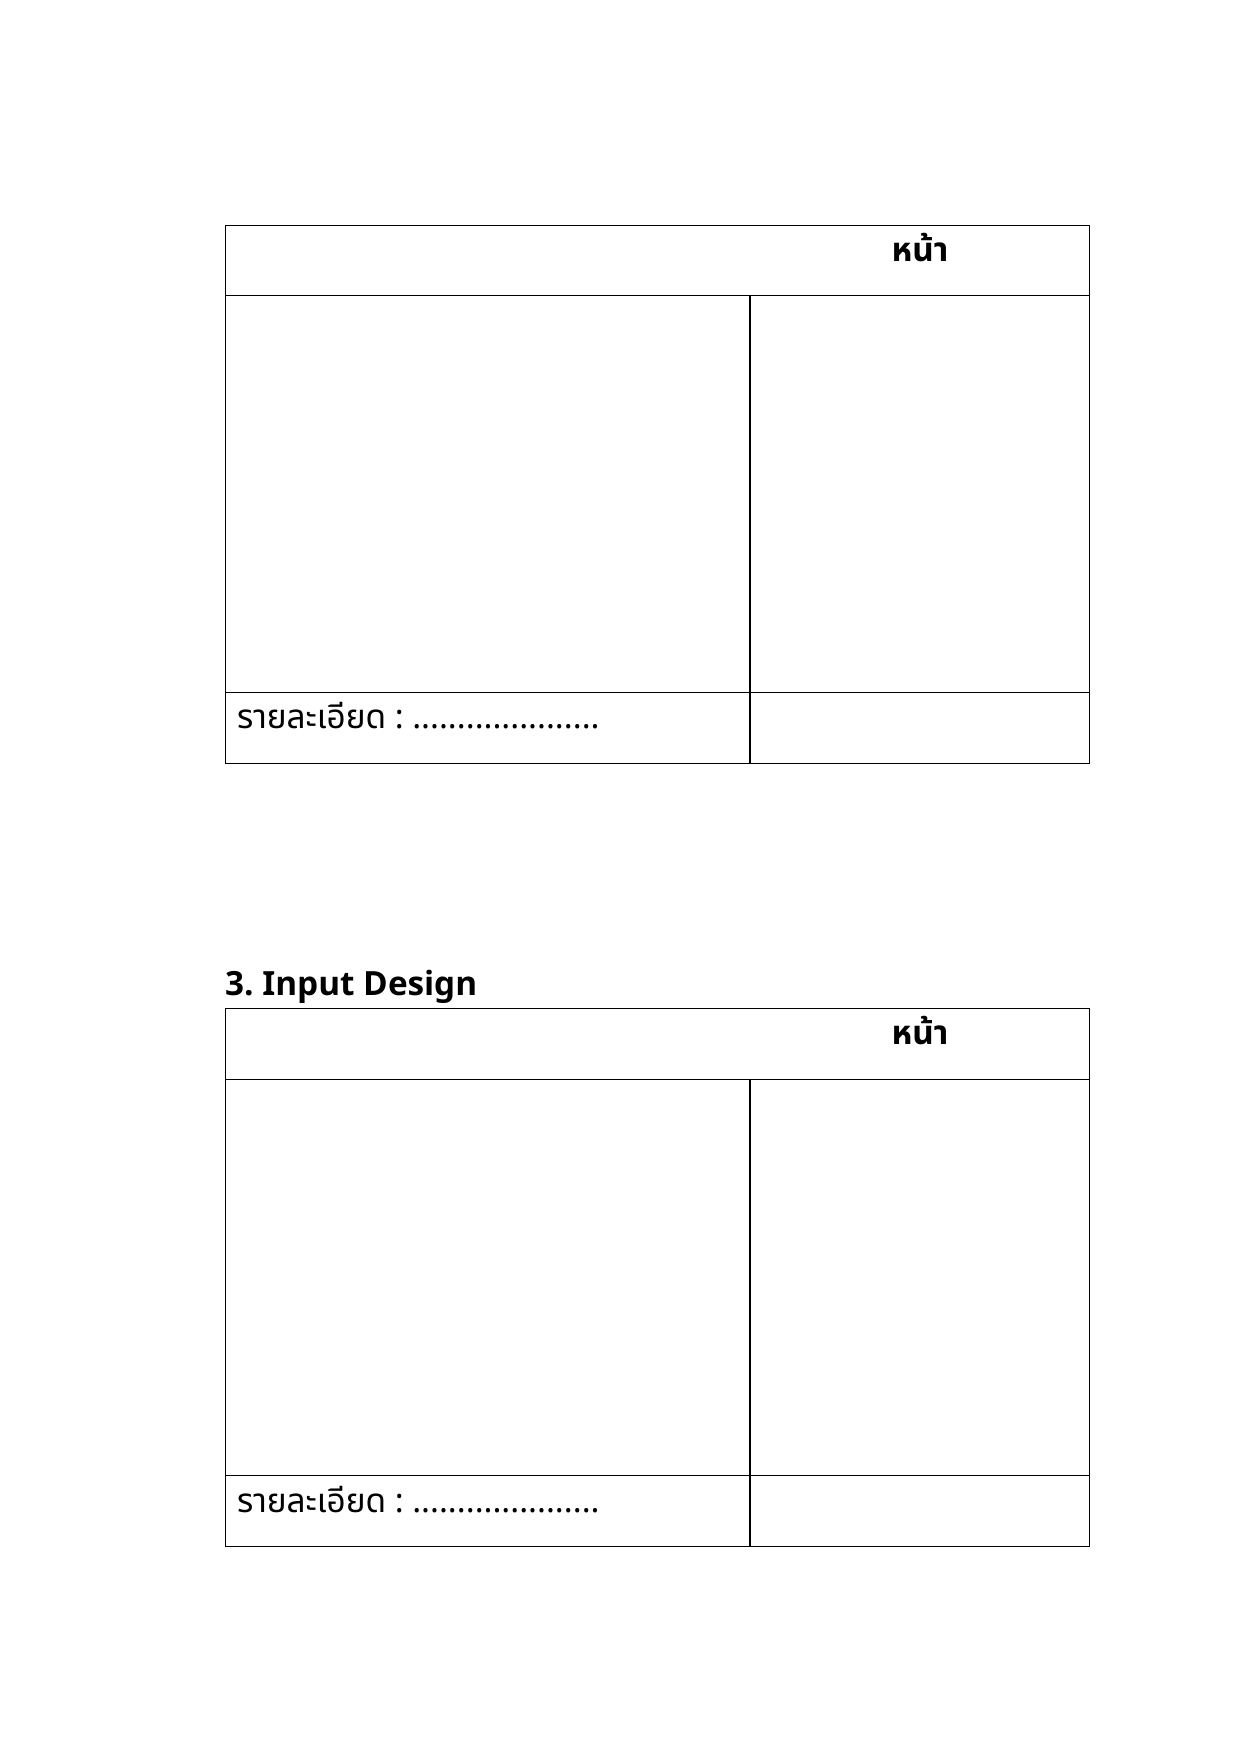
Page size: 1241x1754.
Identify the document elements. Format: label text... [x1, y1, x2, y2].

table_header [226, 226, 750, 295]
table_header หน้า [750, 1009, 1089, 1078]
table_header [226, 1009, 750, 1078]
table_cell [226, 296, 749, 692]
table_cell [226, 1080, 749, 1475]
table_header หน้า [750, 226, 1089, 295]
text 3. Input Design [225, 959, 1090, 1005]
table_cell [751, 693, 1089, 762]
table_cell รายละเอียด : ..................... [226, 693, 749, 762]
table_cell [751, 1080, 1089, 1475]
table_cell [751, 296, 1089, 692]
table_cell รายละเอียด : ..................... [226, 1476, 749, 1546]
table_cell [751, 1476, 1089, 1546]
